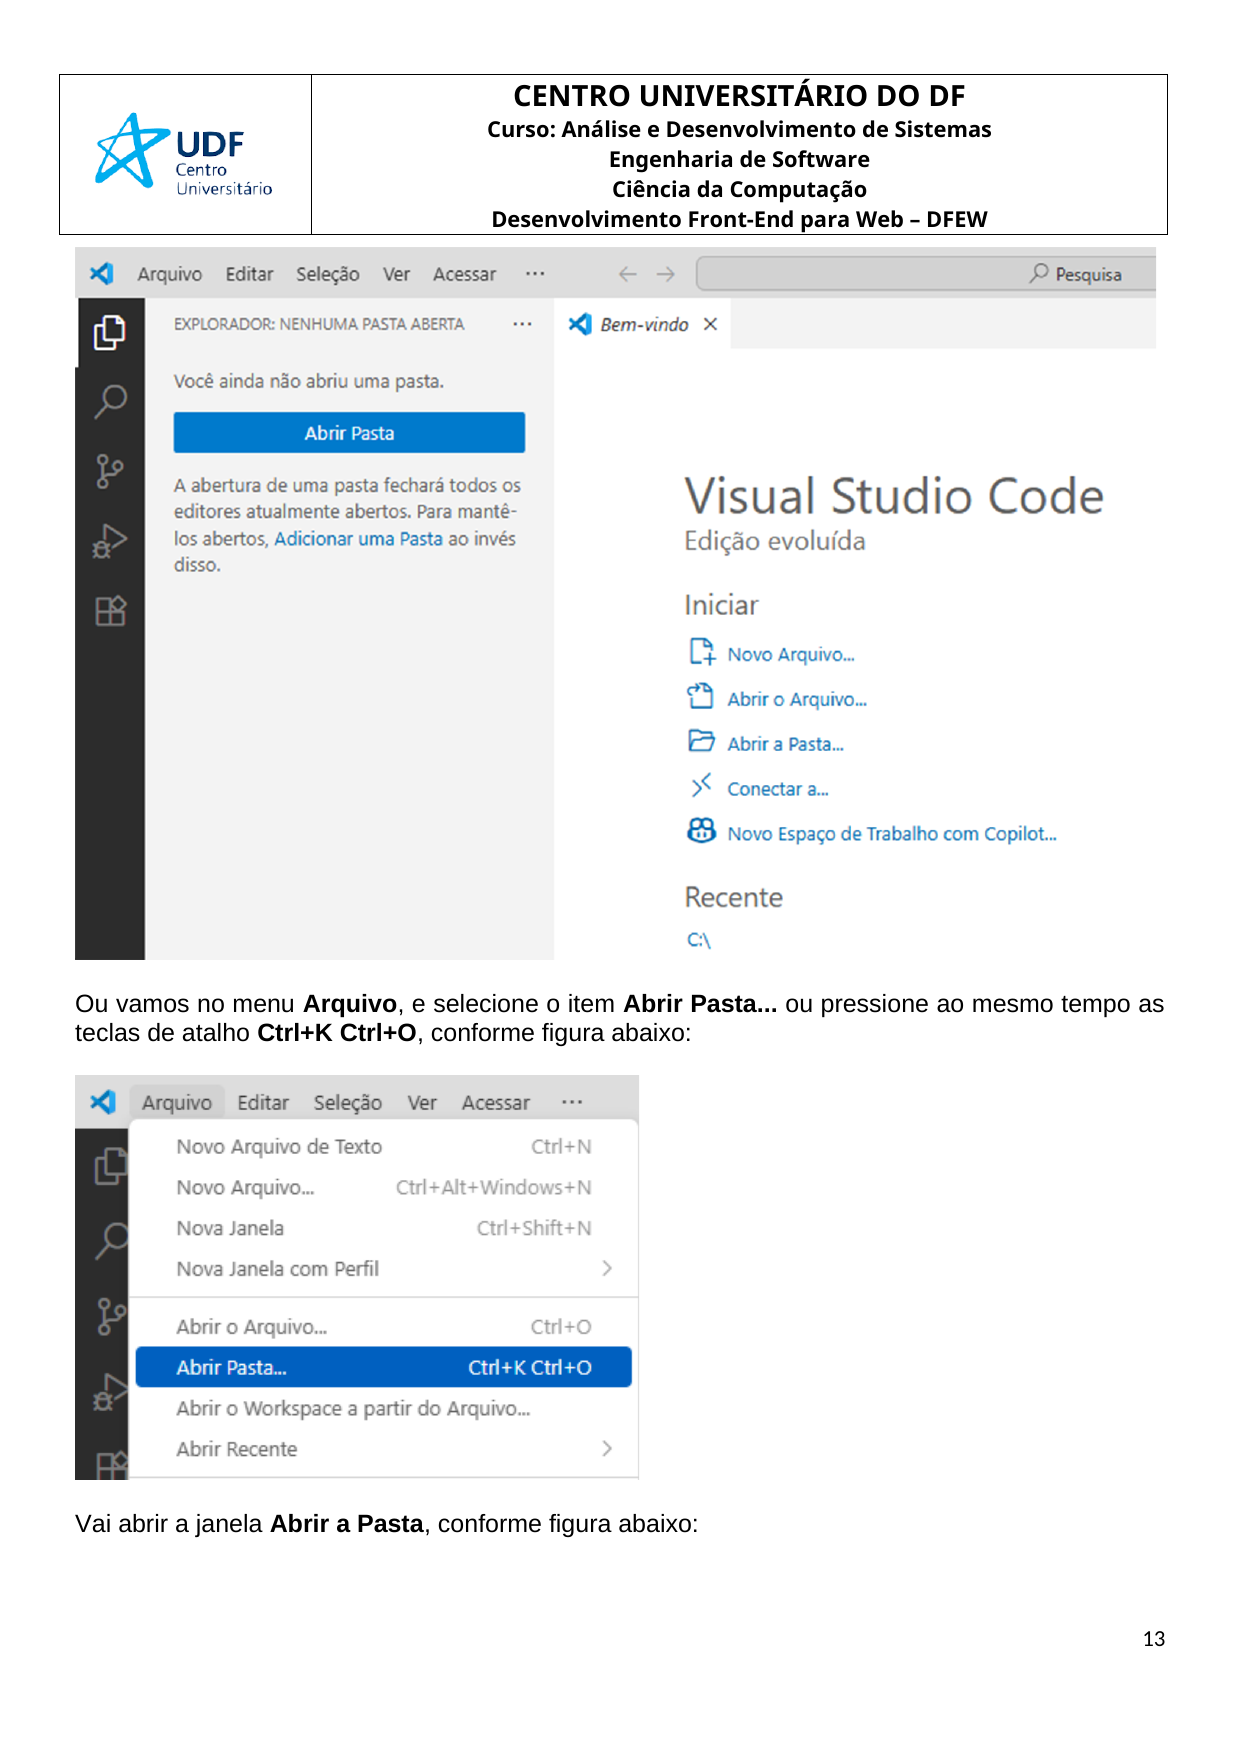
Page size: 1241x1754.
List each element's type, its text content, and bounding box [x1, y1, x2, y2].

picture [85, 79, 286, 230]
text Ou vamos no menu Arquivo, e selecione o item Abrir Pasta... ou pressione ao mesmo tempo as teclas de atalho Ctrl+K Ctrl+O, conforme figura abaixo: [75, 989, 1165, 1046]
text Vai abrir a janela Abrir a Pasta, conforme figura abaixo: [75, 1508, 1165, 1537]
picture [75, 1075, 640, 1480]
picture [75, 247, 1157, 960]
